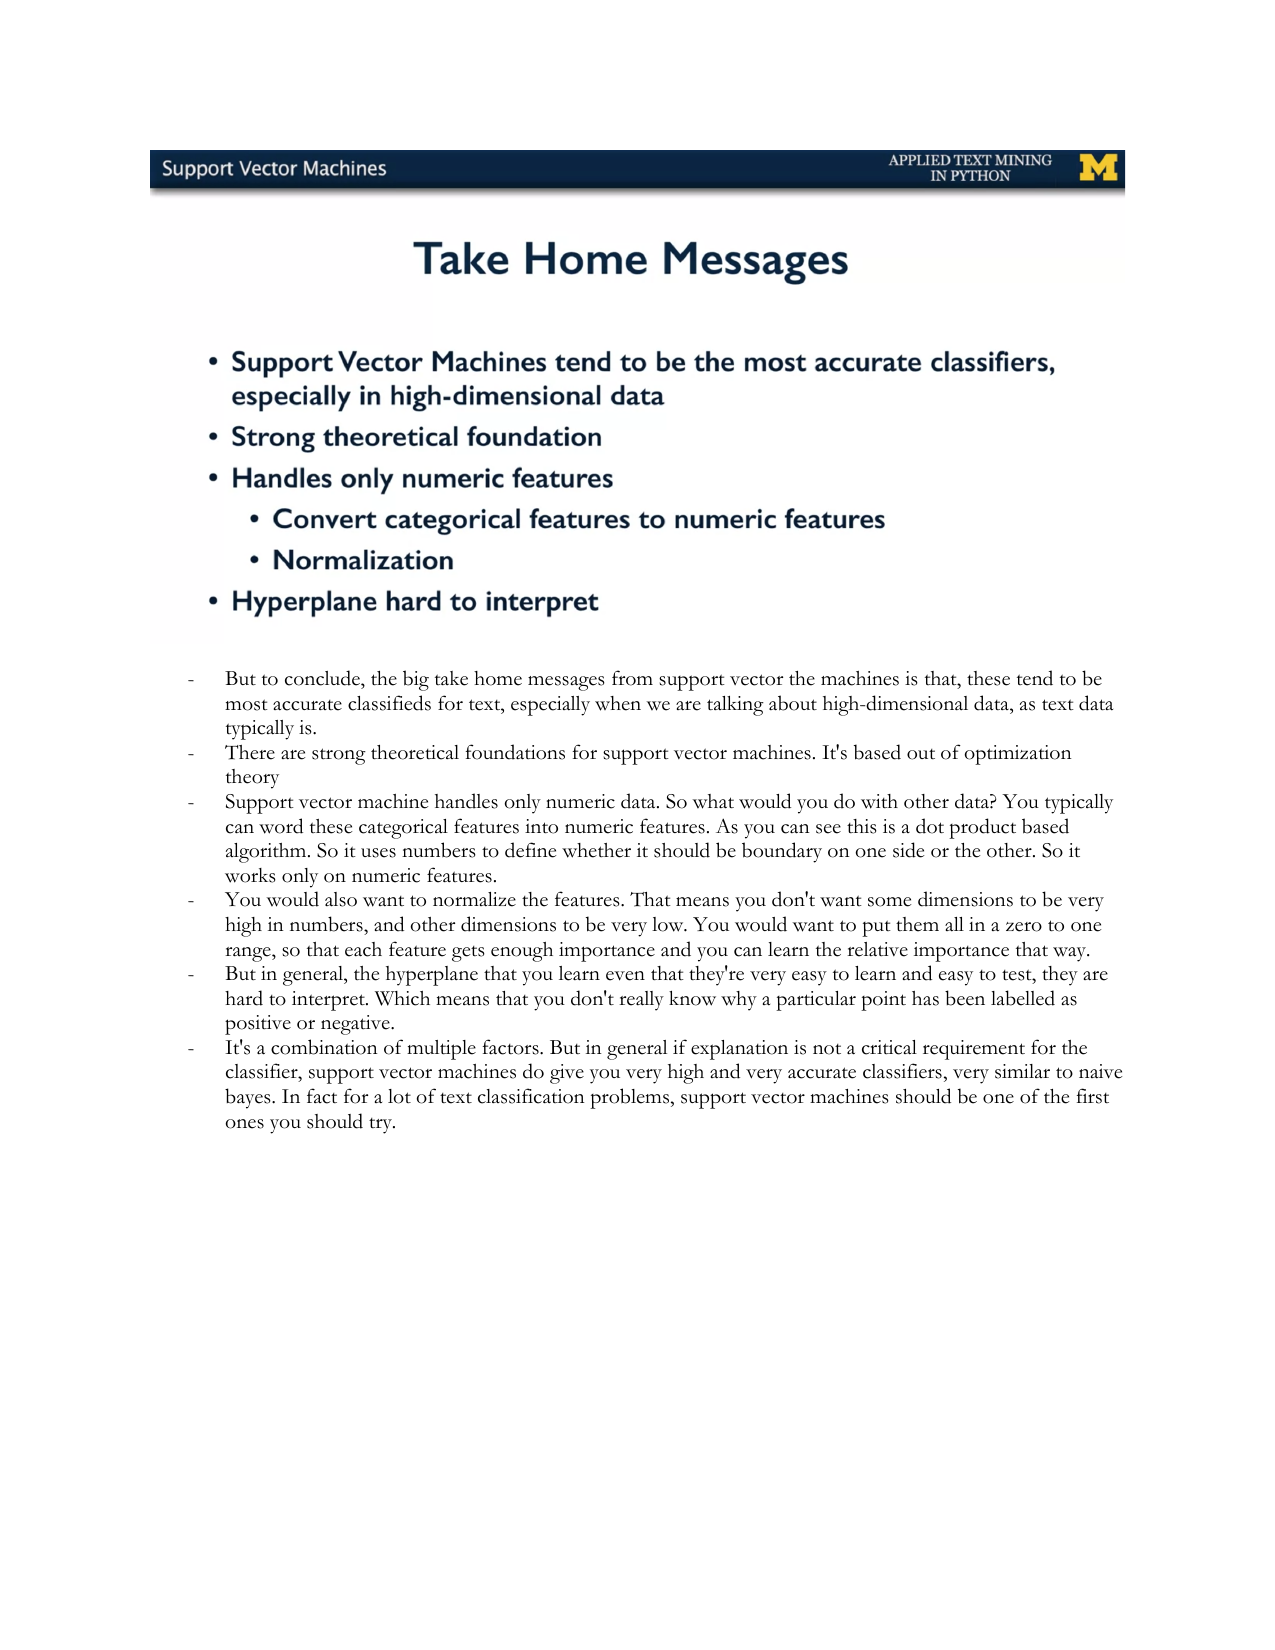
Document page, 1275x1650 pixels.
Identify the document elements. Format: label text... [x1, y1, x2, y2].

list You would also want to normalize the features. That means you don't want some dimensions to be very high in numbers, and other dimensions to be very low. You would want to put them all in a zero to one range, so that each feature gets enough importance and you can learn the relative importance that way. [187, 888, 1125, 962]
list But to conclude, the big take home messages from support vector the machines is that, these tend to be most accurate classifieds for text, especially when we are talking about high-dimensional data, as text data typically is. [187, 667, 1125, 740]
picture [150, 150, 1125, 644]
list But in general, the hyperplane that you learn even that they're very easy to learn and easy to test, they are hard to interpret. Which means that you don't really know why a particular point has been labelled as positive or negative. [187, 962, 1125, 1035]
list It's a combination of multiple factors. But in general if explanation is not a critical requirement for the classifier, support vector machines do give you very high and very accurate classifiers, very similar to naive bayes. In fact for a lot of text classification problems, support vector machines should be one of the first ones you should try. [187, 1035, 1125, 1134]
list There are strong theoretical foundations for support vector machines. It's based out of optimization theory [187, 740, 1125, 789]
list Support vector machine handles only numeric data. So what would you do with other data? You typically can word these categorical features into numeric features. As you can see this is a dot product based algorithm. So it uses numbers to define whether it should be boundary on one side or the other. So it works only on numeric features. [187, 789, 1125, 888]
